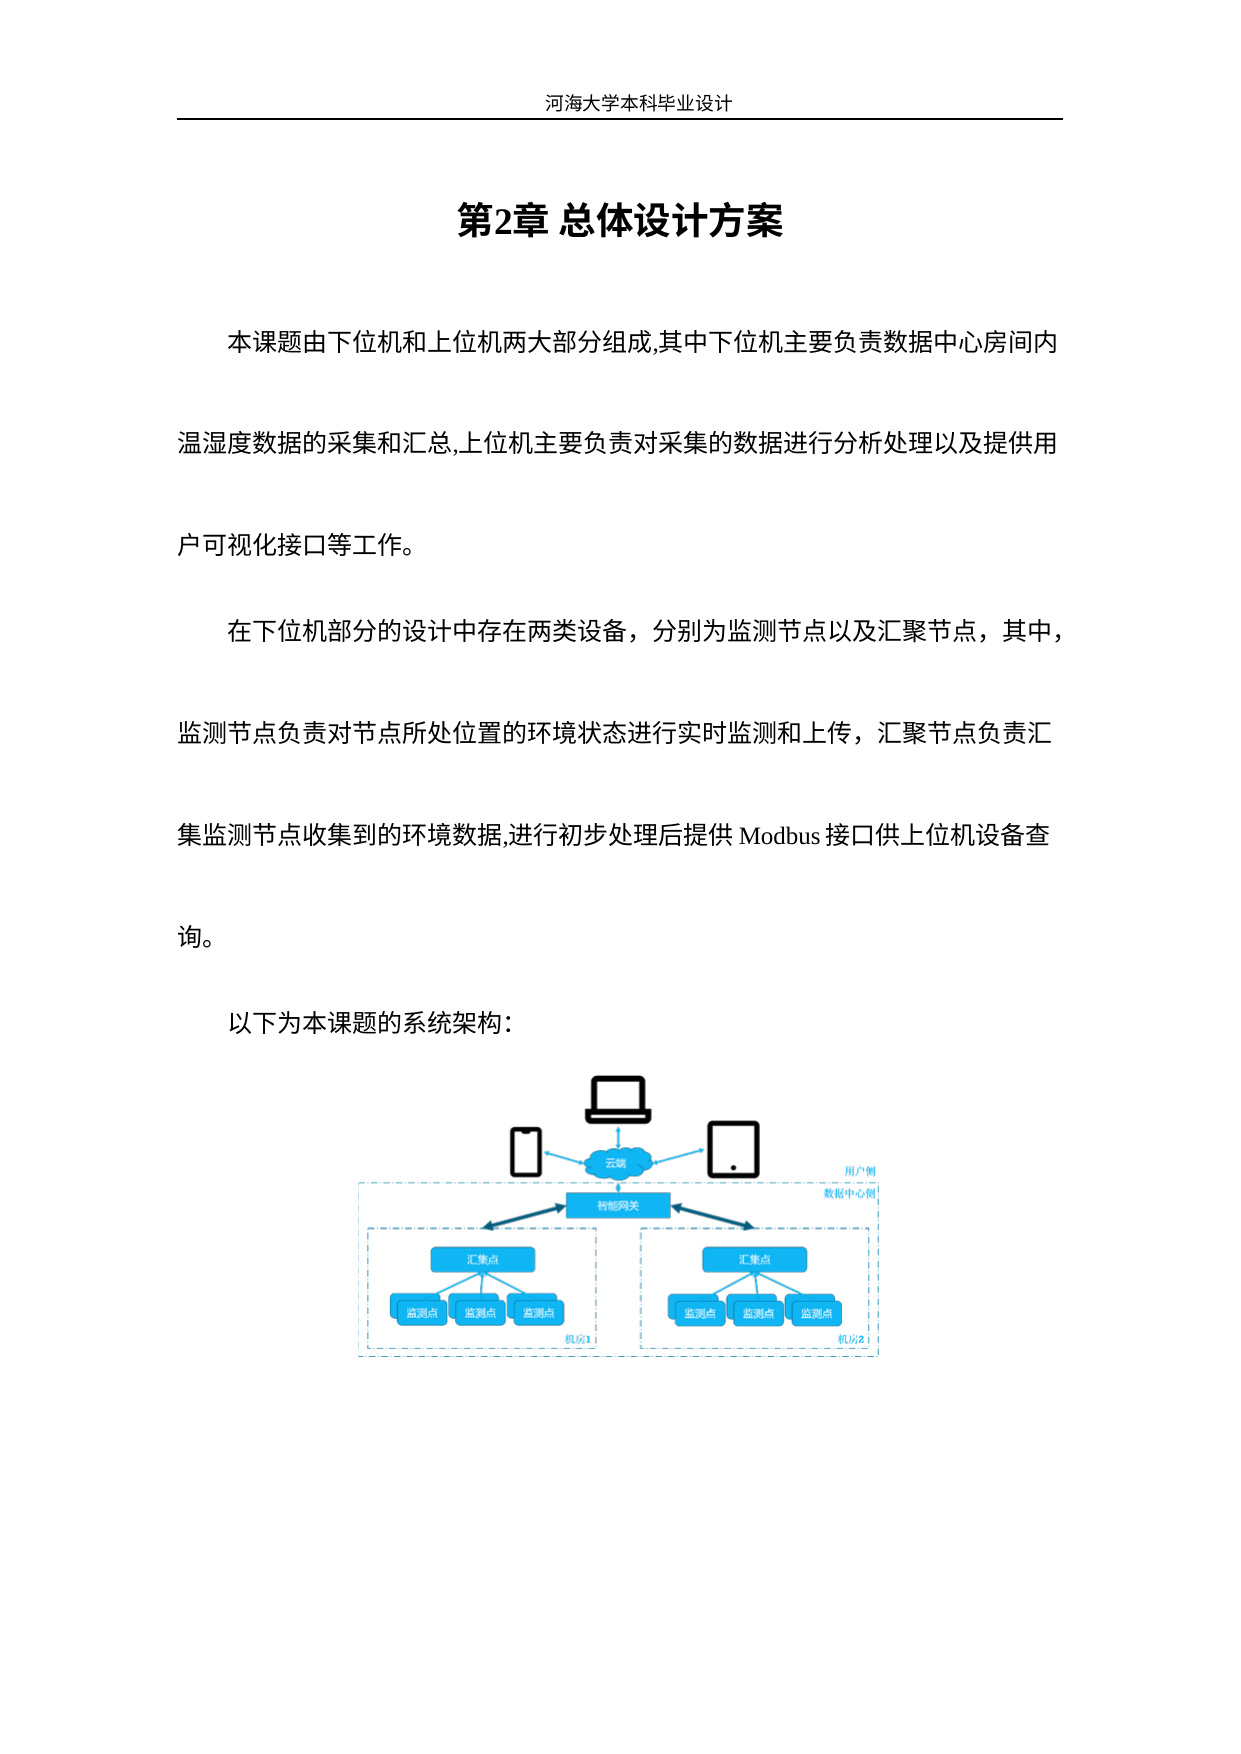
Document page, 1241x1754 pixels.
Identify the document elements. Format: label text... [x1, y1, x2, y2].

text 本课题由下位机和上位机两大部分组成,其中下位机主要负责数据中心房间内温湿度数据的采集和汇总,上位机主要负责对采集的数据进行分析处理以及提供用户可视化接口等工作。 [177, 306, 1063, 578]
text 以下为本课题的系统架构： [177, 988, 1063, 1056]
picture [358, 1073, 882, 1357]
text 在下位机部分的设计中存在两类设备，分别为监测节点以及汇聚节点，其中，监测节点负责对节点所处位置的环境状态进行实时监测和上传，汇聚节点负责汇集监测节点收集到的环境数据,进行初步处理后提供Modbus接口供上位机设备查询。 [177, 596, 1063, 969]
subtitle 总体设计方案 [177, 191, 1063, 245]
